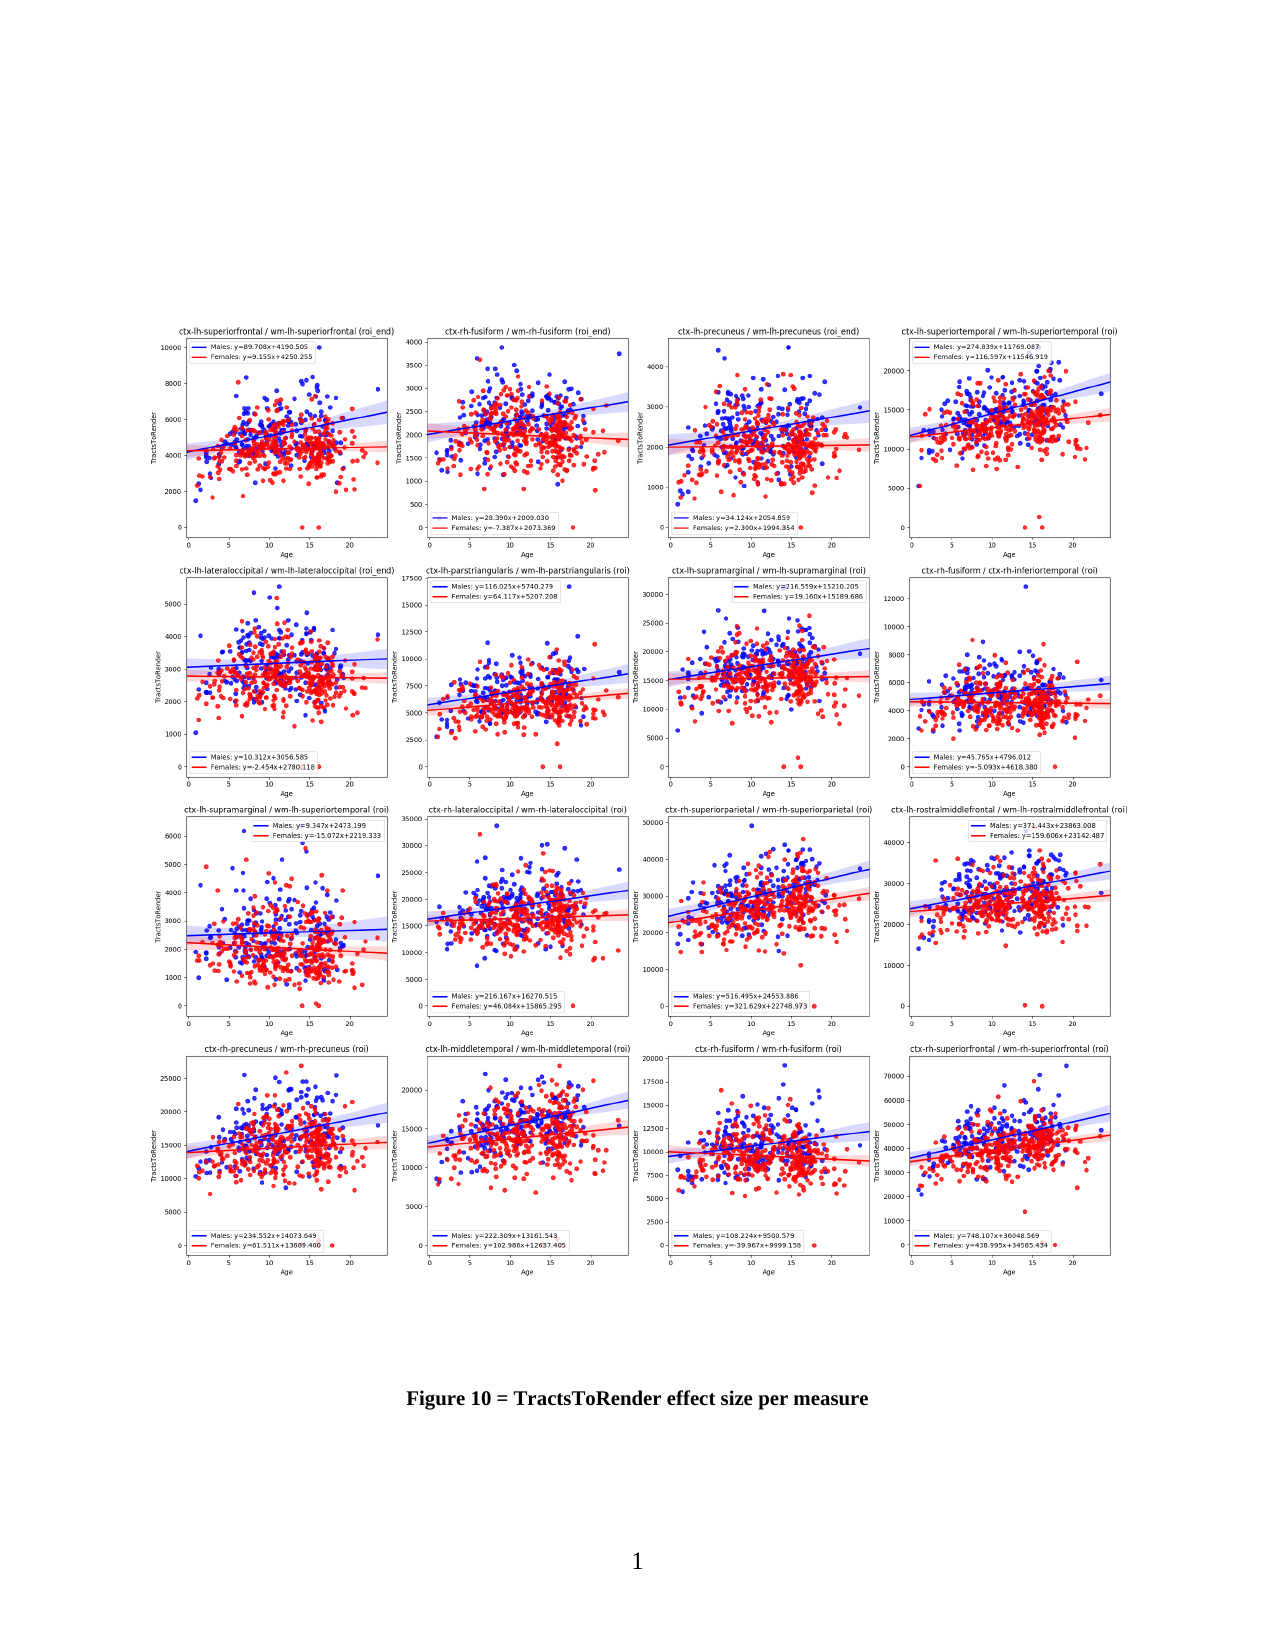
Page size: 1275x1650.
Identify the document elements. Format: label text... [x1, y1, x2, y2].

picture [37, 195, 1229, 1386]
